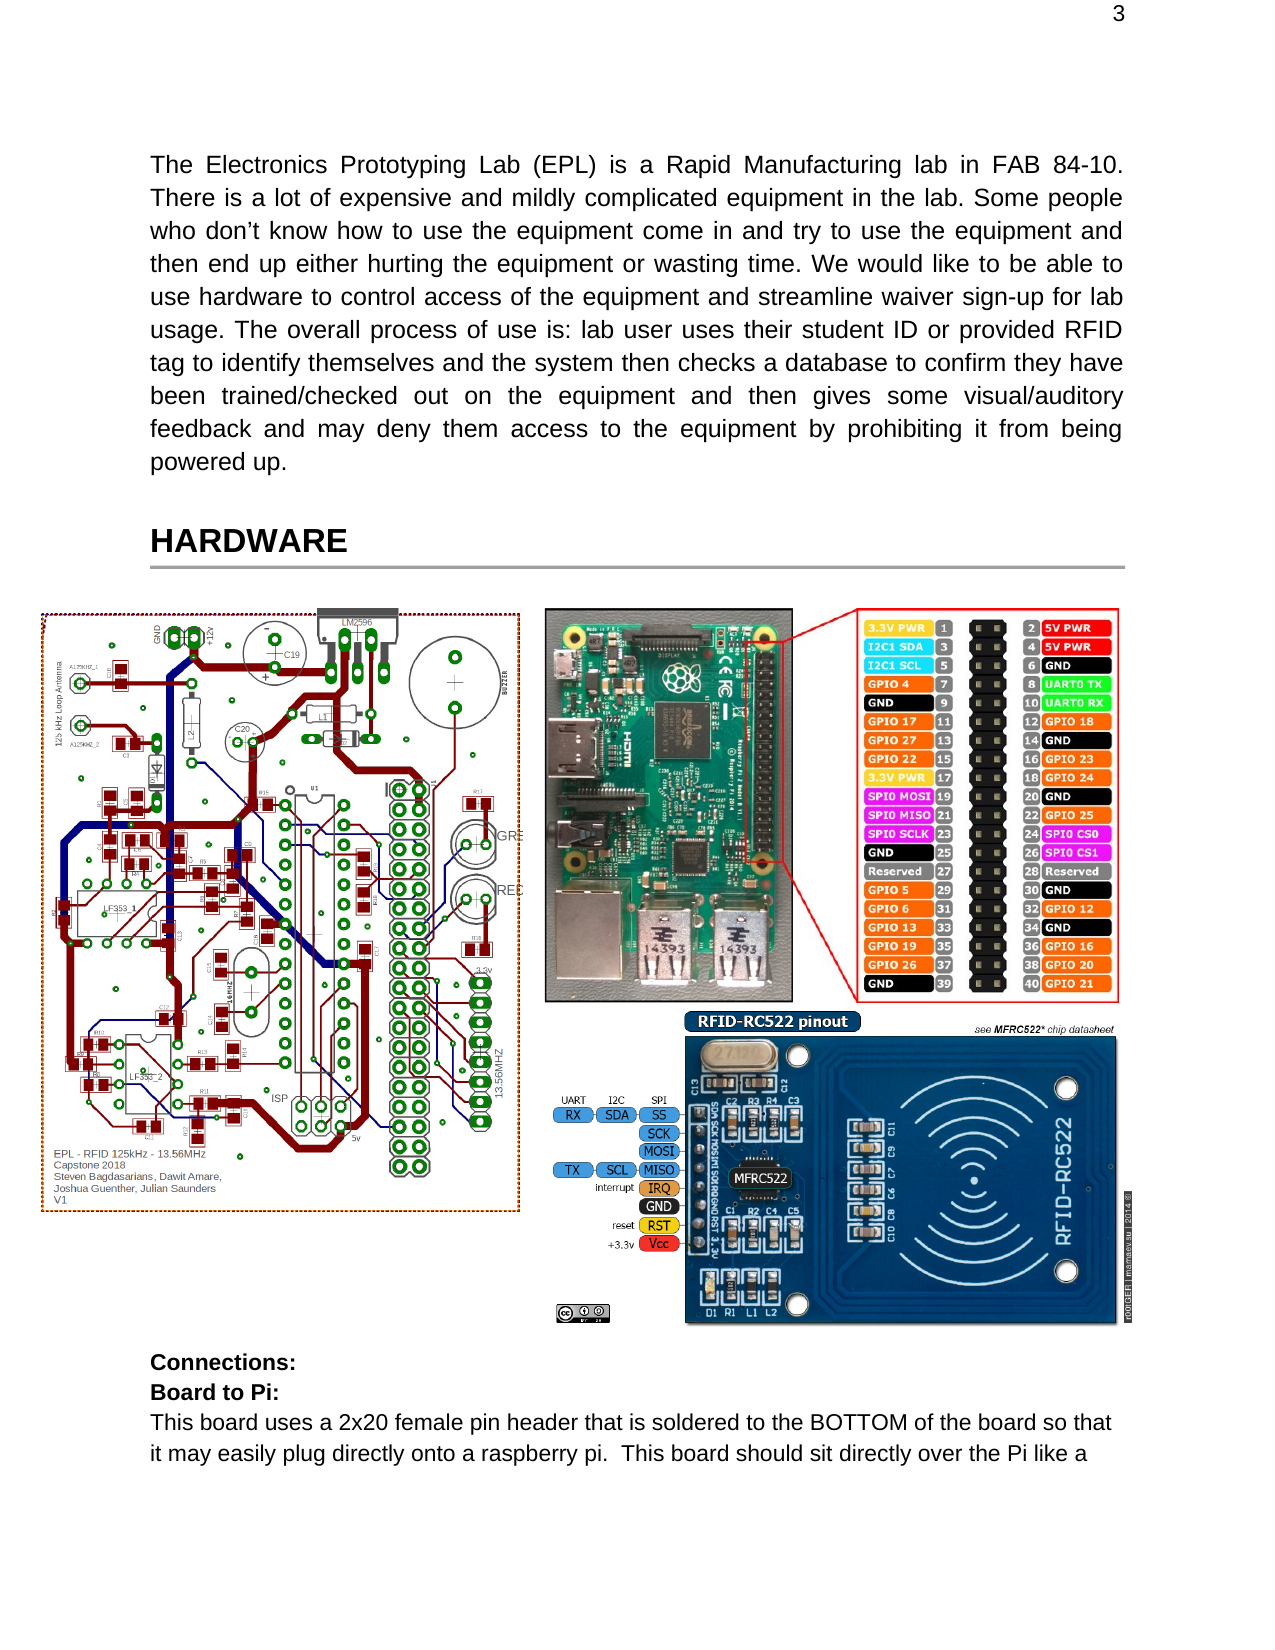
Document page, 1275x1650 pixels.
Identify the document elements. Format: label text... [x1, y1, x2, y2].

table_header [535, 598, 1248, 1347]
picture [37, 608, 523, 1216]
text Connections: [150, 1349, 1125, 1375]
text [150, 1409, 1125, 1466]
text Board to Pi: [150, 1379, 1125, 1406]
text HARDWARE [150, 521, 1125, 560]
table_header [28, 598, 533, 1347]
picture [544, 1006, 1138, 1333]
text The Electronics Prototyping Lab (EPL) is a Rapid Manufacturing lab in FAB 84-10. There is a lot of expensive and mildly complicated equipment in the lab. Some people who don’t know how to use the equipment come in and try to use the equipment and then end up either hurting the equipment or wasting time. We would like to be able to use hardware to control access of the equipment and streamline waiver sign-up for lab usage. The overall process of use is: lab user uses their student ID or provided RFID tag to identify themselves and the system then checks a database to confirm they have been trained/checked out on the equipment and then gives some visual/auditory feedback and may deny them access to the equipment by prohibiting it from being powered up. [150, 150, 1125, 476]
picture [544, 608, 1119, 1003]
